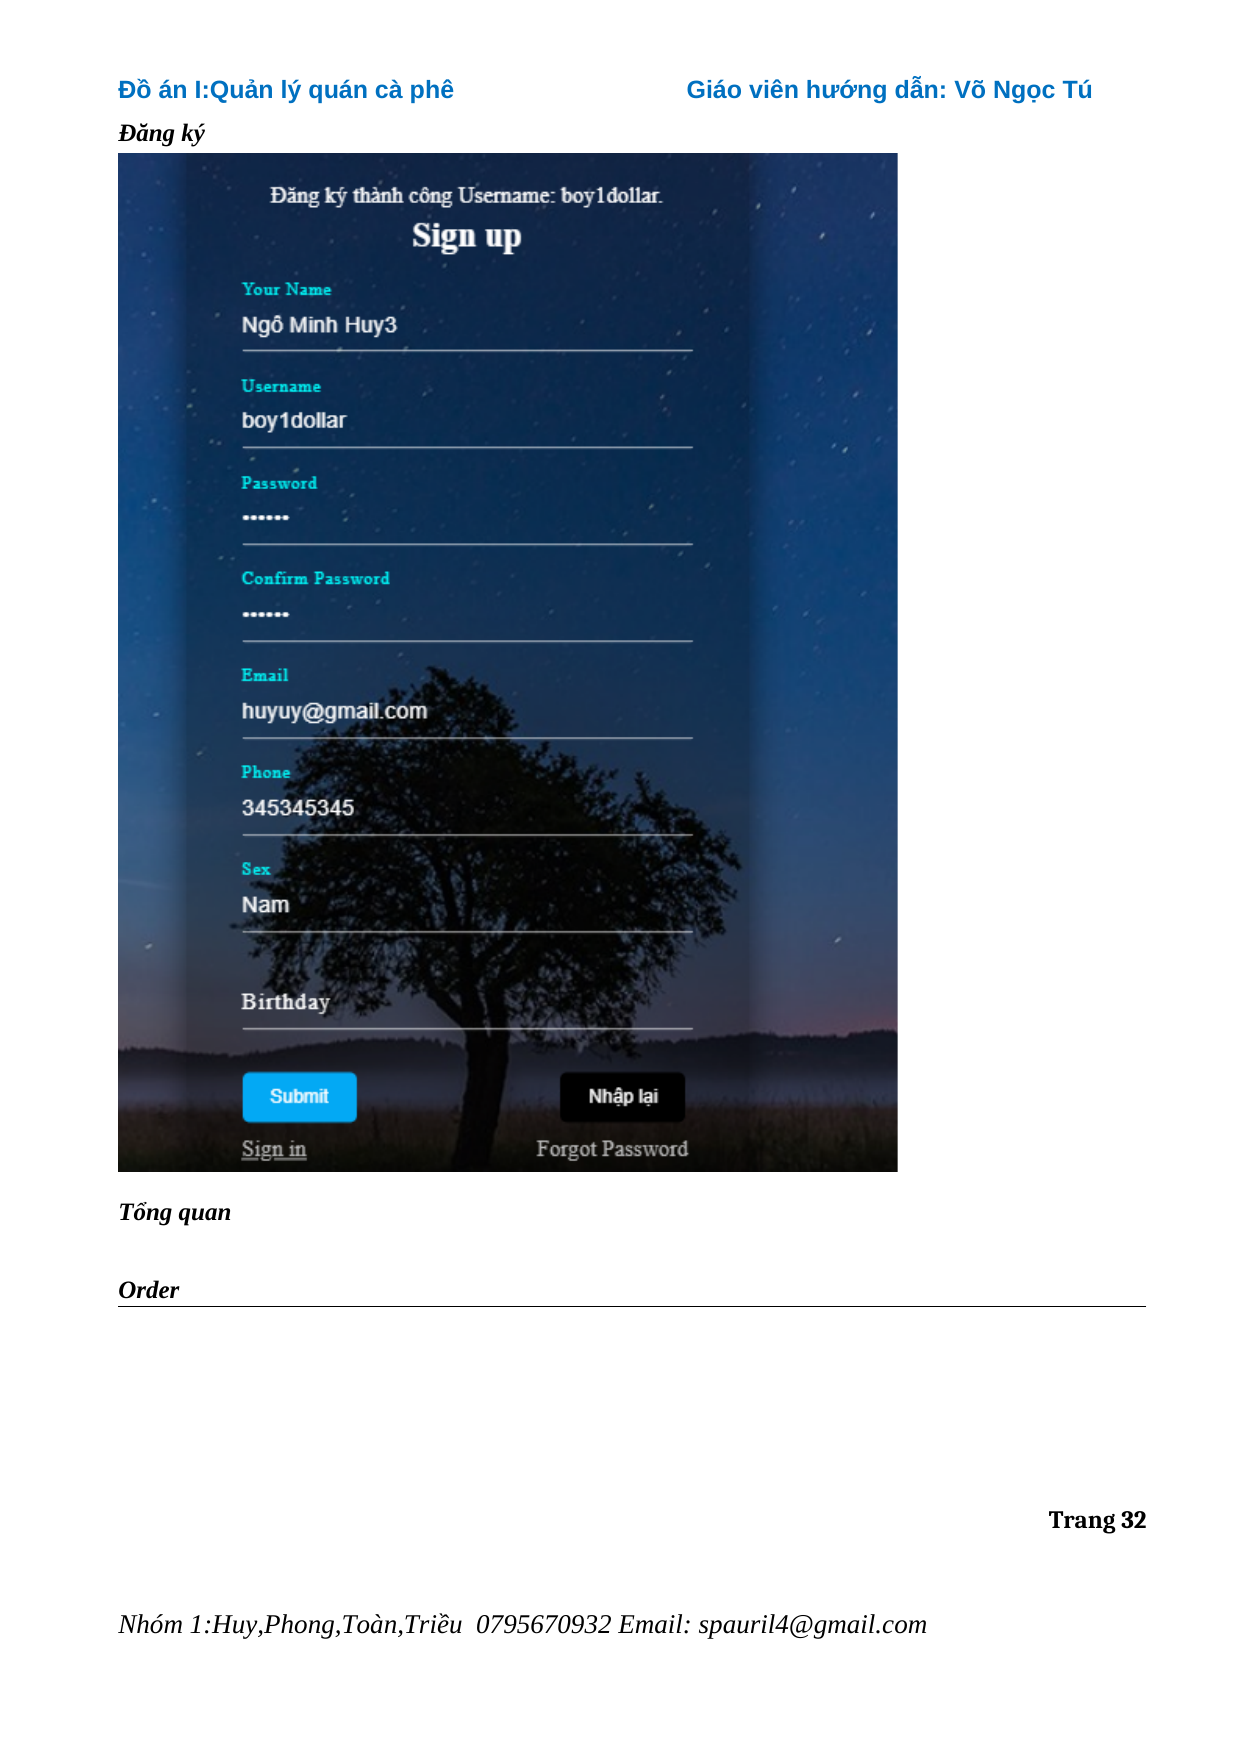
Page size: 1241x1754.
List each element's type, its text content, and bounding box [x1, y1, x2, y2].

picture [118, 153, 898, 1172]
subtitle Tổng quan [118, 1197, 1146, 1226]
subtitle Đăng ký [118, 118, 1146, 147]
text Order [118, 1275, 1146, 1306]
